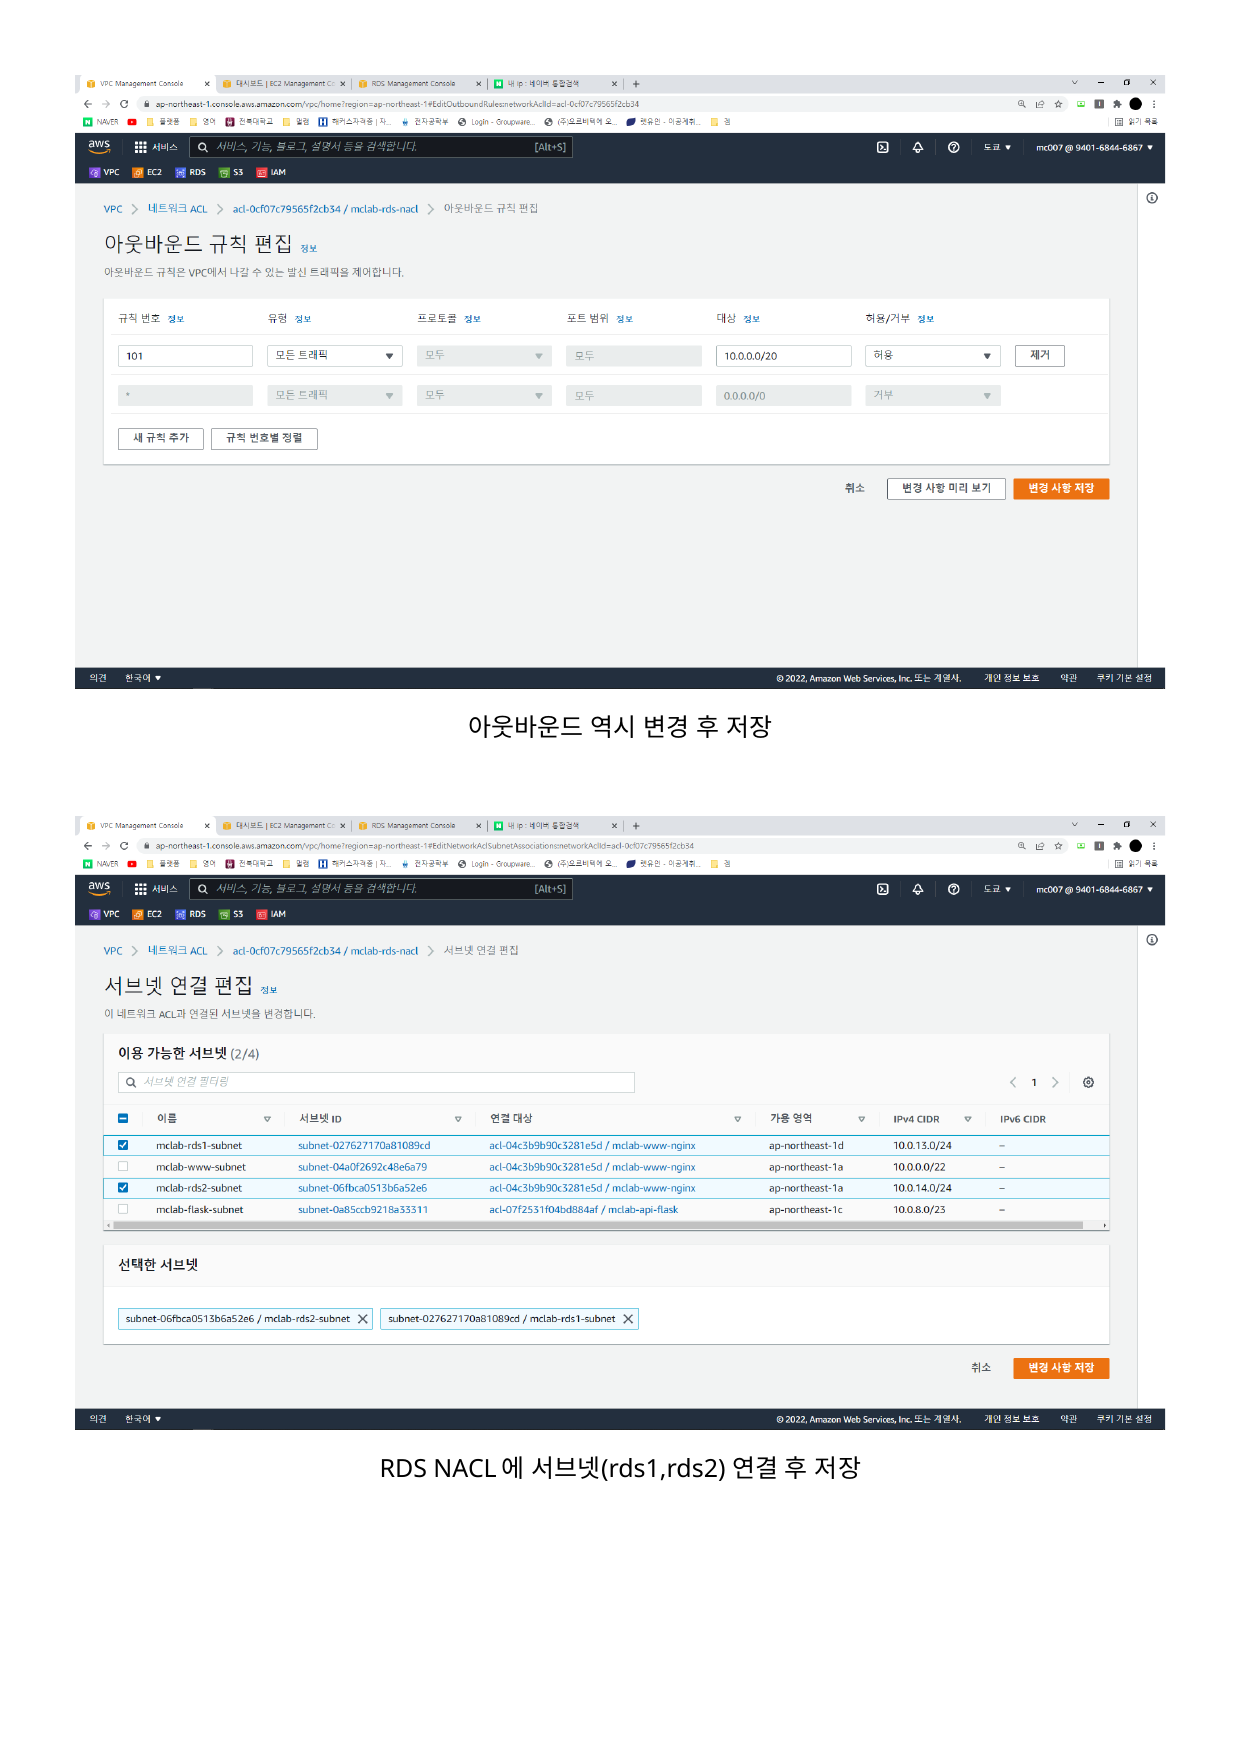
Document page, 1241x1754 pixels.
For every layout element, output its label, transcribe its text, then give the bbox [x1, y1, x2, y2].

text 아웃바운드 역시 변경 후 저장 [75, 707, 1165, 743]
picture [75, 816, 1166, 1430]
text RDS NACL에 서브넷(rds1,rds2) 연결 후 저장 [75, 1448, 1165, 1484]
picture [75, 75, 1166, 689]
